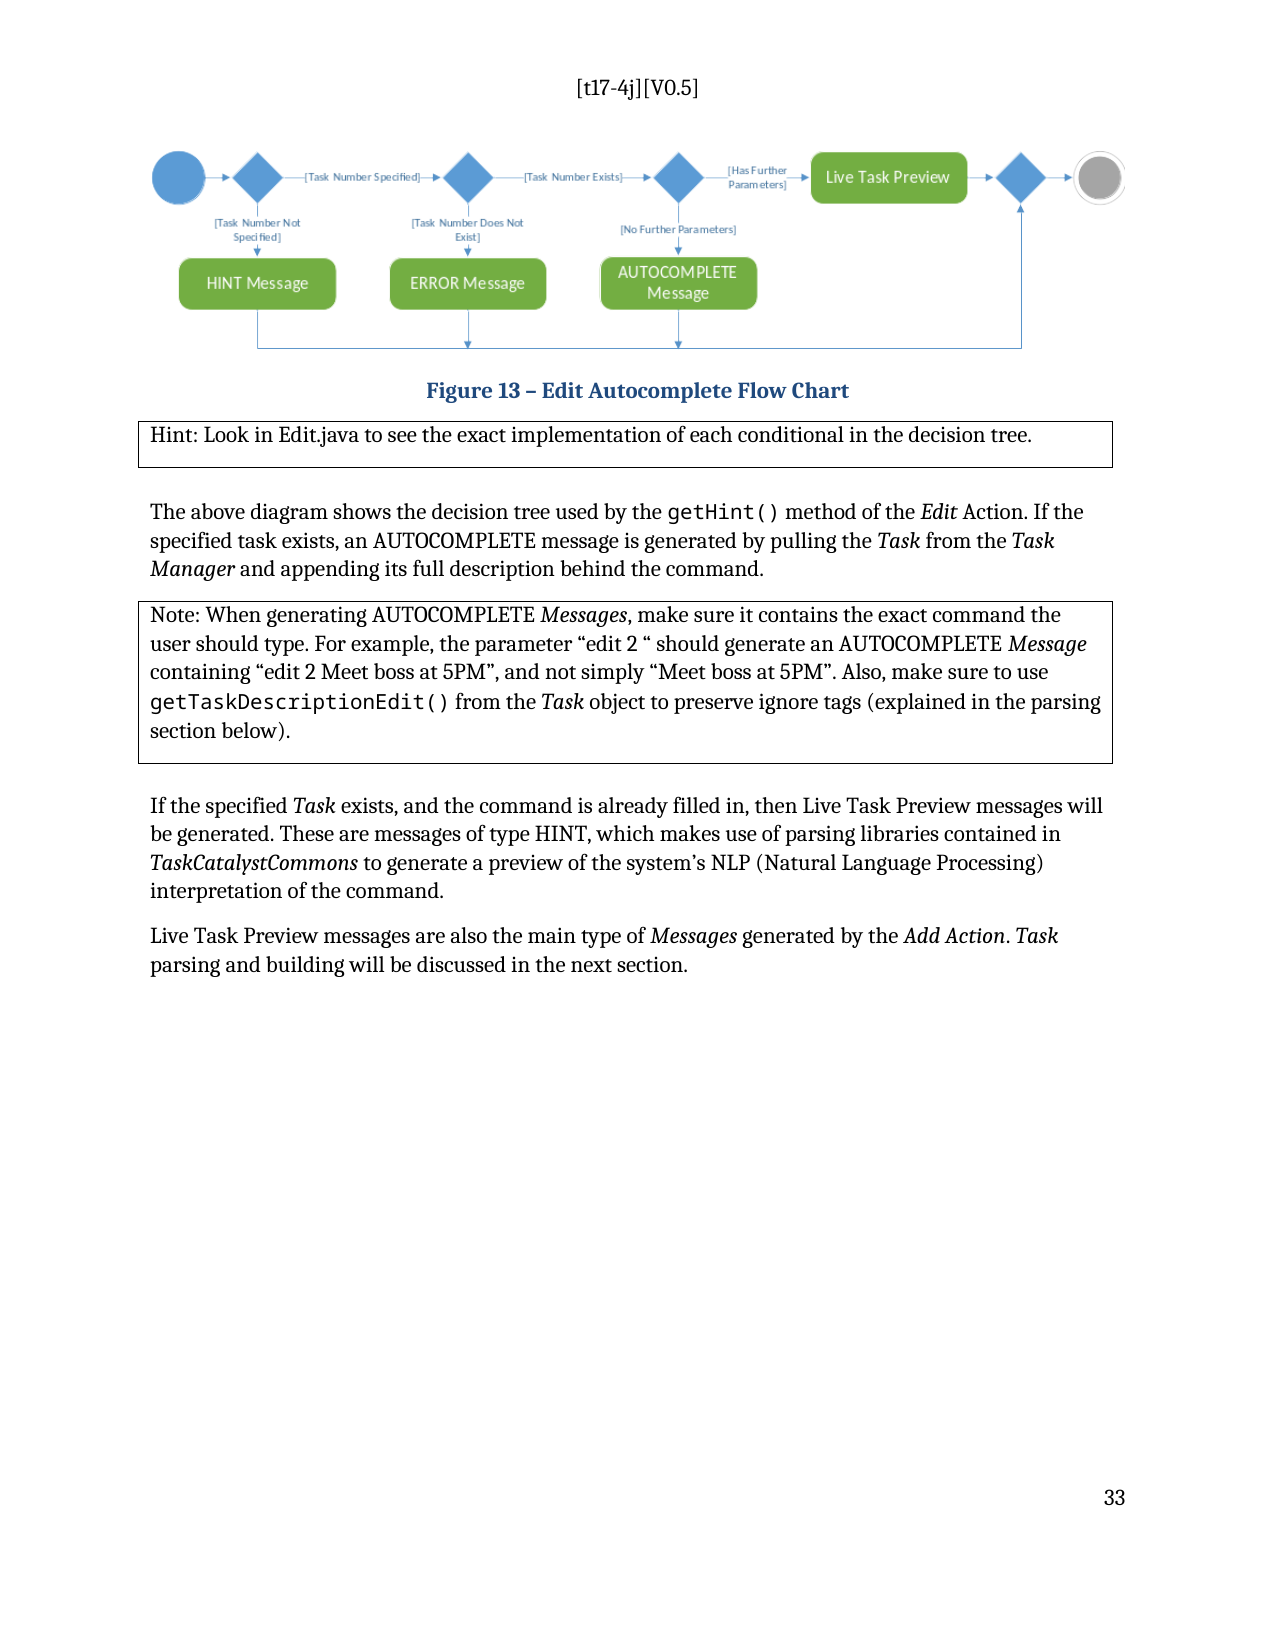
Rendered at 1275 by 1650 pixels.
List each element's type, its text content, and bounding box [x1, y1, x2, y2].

text If the specified Task exists, and the command is already filled in, then Live Task Preview messages will be generated. These are messages of type HINT, which makes use of parsing libraries contained in TaskCatalystCommons to generate a preview of the system’s NLP (Natural Language Processing) interpretation of the command. [150, 764, 1125, 904]
table_header Hint: Look in Edit.java to see the exact implementation of each conditional in the decision tree. [139, 422, 1112, 467]
text Live Task Preview messages are also the main type of Messages generated by the Add Action. Task parsing and building will be discussed in the next section. [150, 923, 1125, 978]
table_header Note: When generating AUTOCOMPLETE Messages, make sure it contains the exact command the user should type. For example, the parameter “edit 2 “ should generate an AUTOCOMPLETE Message containing “edit 2 Meet boss at 5PM”, and not simply “Meet boss at 5PM”. Also, make sure to use getTaskDescriptionEdit() from the Task object to preserve ignore tags (explained in the parsing section below). [139, 602, 1112, 763]
text The above diagram shows the decision tree used by the getHint() method of the Edit Action. If the specified task exists, an AUTOCOMPLETE message is generated by pulling the Task from the Task Manager and appending its full description behind the command. [150, 468, 1125, 582]
